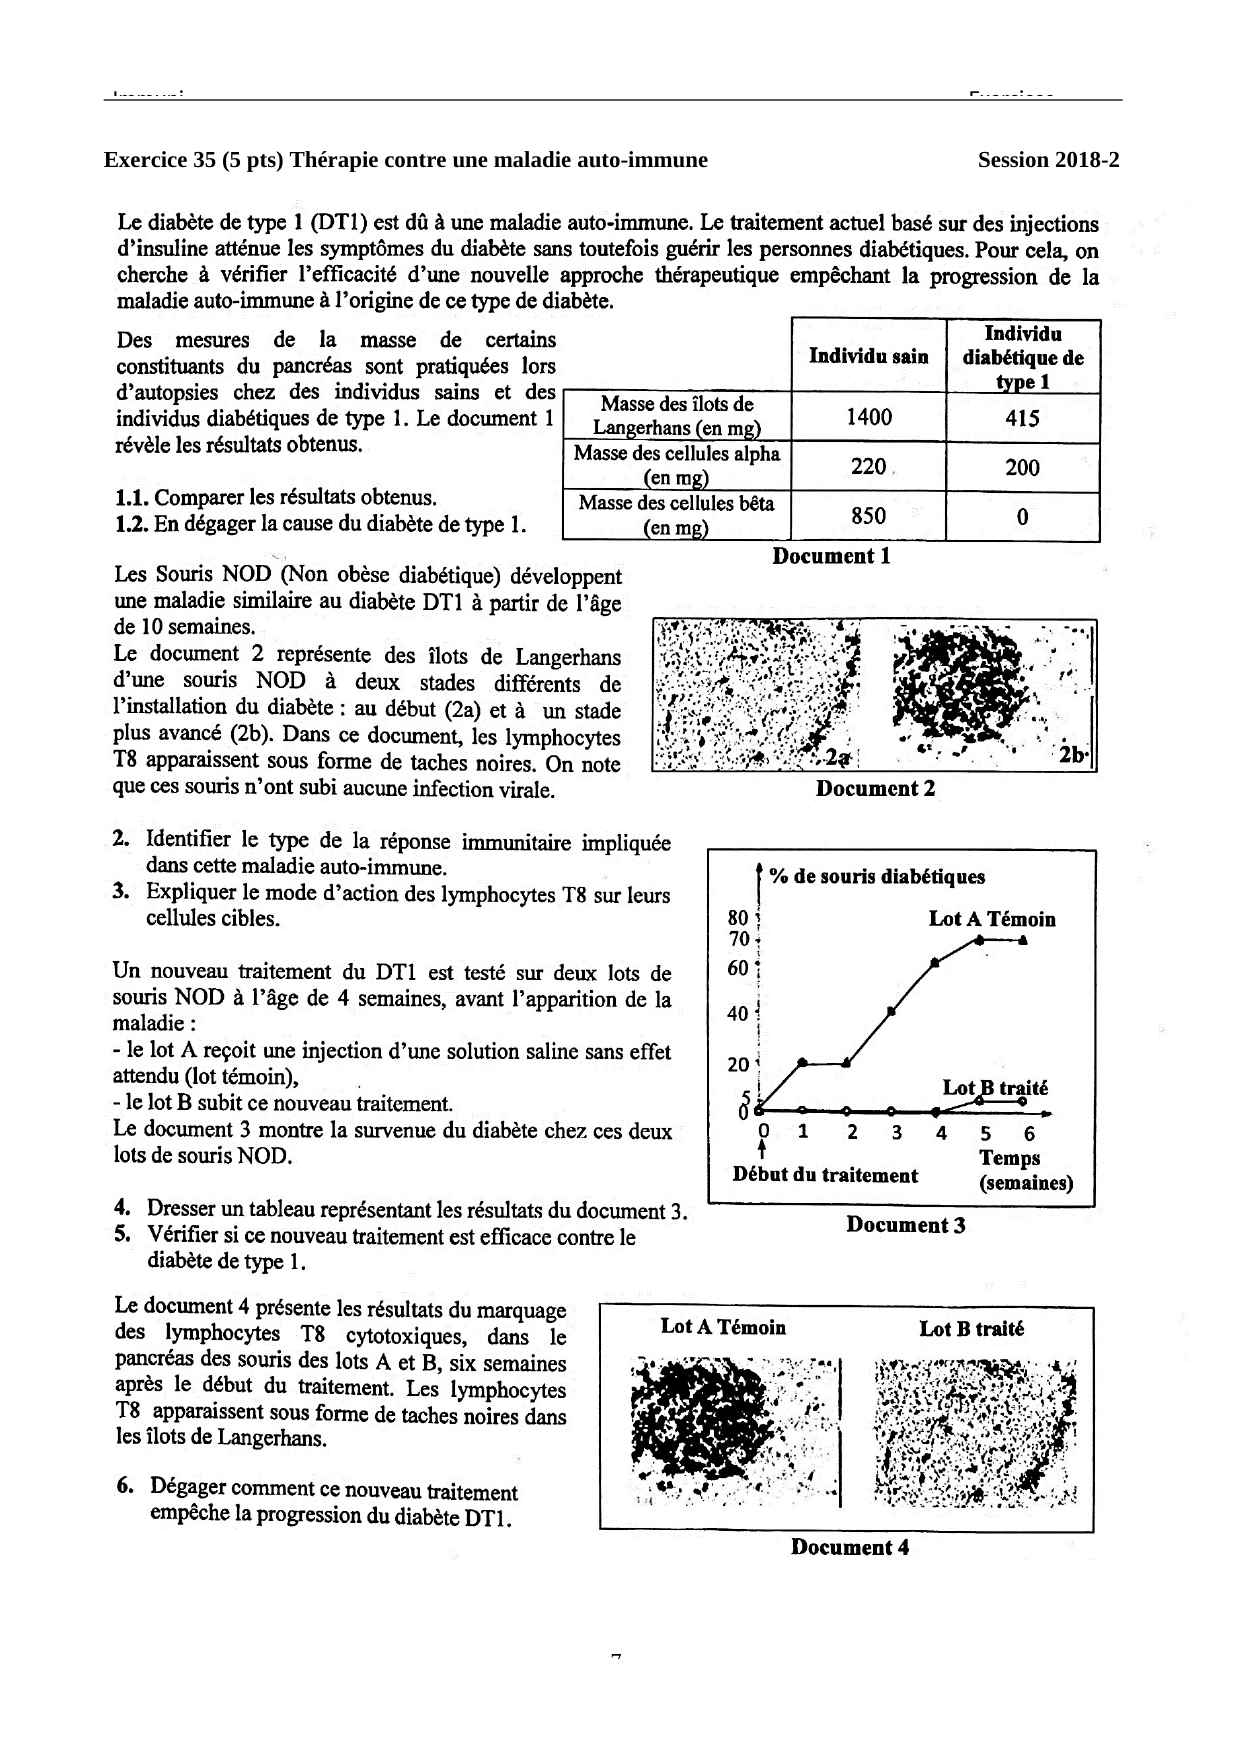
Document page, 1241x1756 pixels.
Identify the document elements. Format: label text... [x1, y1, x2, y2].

picture [103, 200, 1189, 1562]
text Exercice 35 (5 pts) Thérapie contre une maladie auto-immune Session 2018-2 [103, 146, 1217, 173]
